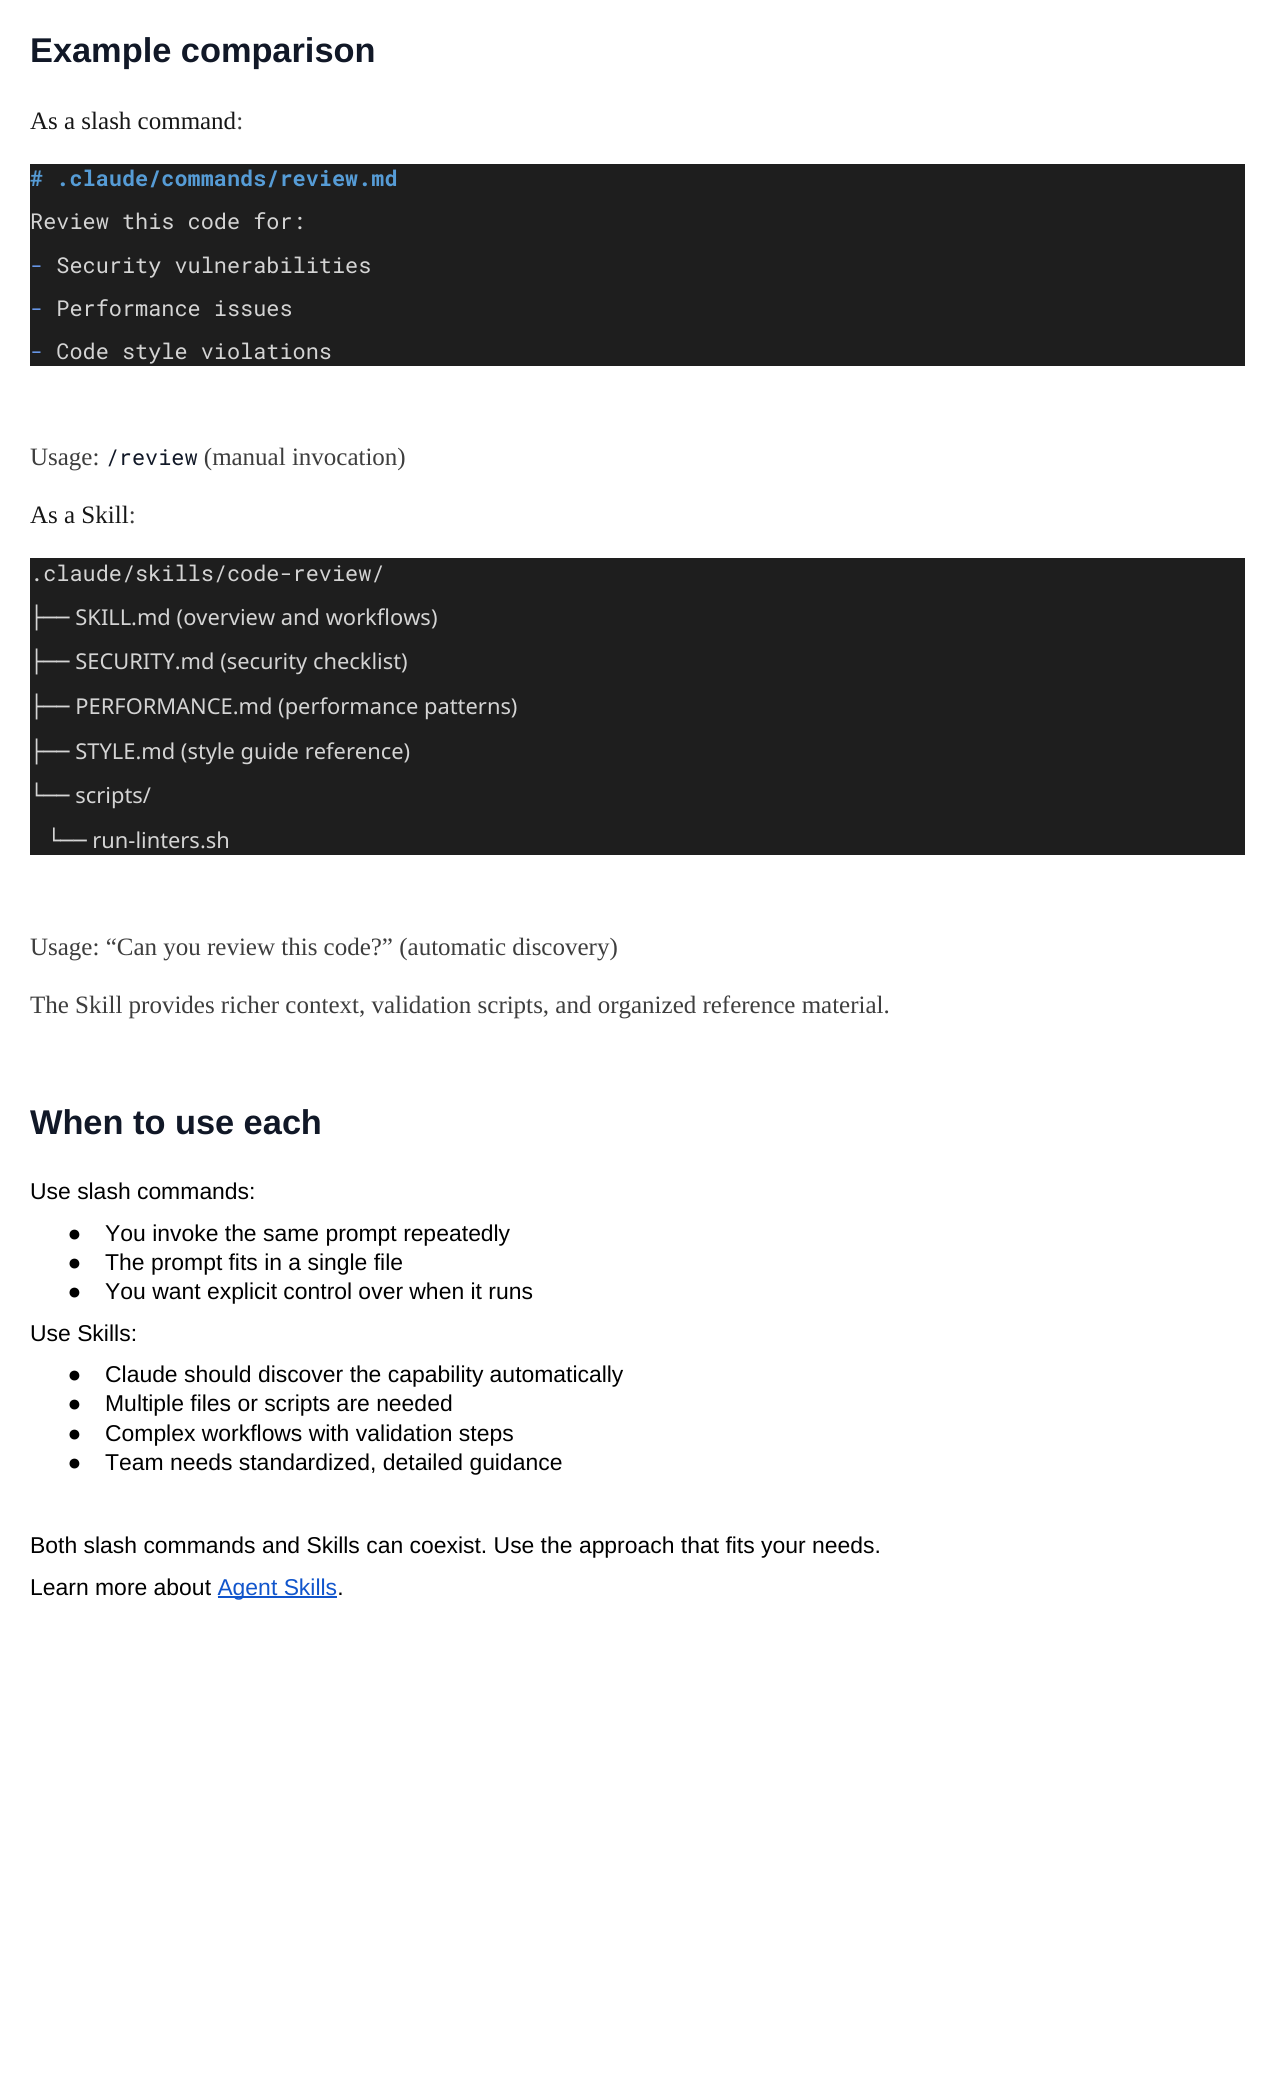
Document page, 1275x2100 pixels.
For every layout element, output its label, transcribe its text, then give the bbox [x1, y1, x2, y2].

text Learn more about Agent Skills. [30, 1574, 1245, 1600]
subtitle When to use each [30, 1102, 1245, 1142]
text Review this code for: [30, 207, 1245, 236]
text - Security vulnerabilities [30, 250, 1245, 279]
text Usage: /review (manual invocation) [30, 442, 1245, 471]
list Claude should discover the capability automatically [67, 1361, 1245, 1387]
text ├── SKILL.md (overview and workflows) [30, 602, 1245, 631]
text Usage: “Can you review this code?” (automatic discovery) [30, 932, 1245, 961]
text - Performance issues [30, 293, 1245, 322]
text └── run-linters.sh [30, 825, 1245, 855]
text As a Skill: [30, 501, 1245, 529]
text # .claude/commands/review.md [30, 164, 1245, 193]
list The prompt fits in a single file [67, 1249, 1245, 1275]
subtitle Example comparison [30, 30, 1245, 69]
text Both slash commands and Skills can coexist. Use the approach that fits your needs. [30, 1532, 1245, 1558]
text ├── STYLE.md (style guide reference) [30, 736, 1245, 766]
list Multiple files or scripts are needed [67, 1390, 1245, 1417]
text As a slash command: [30, 106, 1245, 134]
text ├── SECURITY.md (security checklist) [30, 646, 1245, 676]
text .claude/skills/code-review/ [30, 558, 1245, 587]
text Use Skills: [30, 1319, 1245, 1346]
text ├── PERFORMANCE.md (performance patterns) [30, 691, 1245, 721]
list You want explicit control over when it runs [67, 1278, 1245, 1304]
list Complex workflows with validation steps [67, 1419, 1245, 1446]
text Use slash commands: [30, 1178, 1245, 1204]
list Team needs standardized, detailed guidance [67, 1449, 1245, 1475]
list You invoke the same prompt repeatedly [67, 1219, 1245, 1246]
text - Code style violations [30, 337, 1245, 366]
text └── scripts/ [30, 780, 1245, 810]
text The Skill provides richer context, validation scripts, and organized reference material. [30, 990, 1245, 1019]
